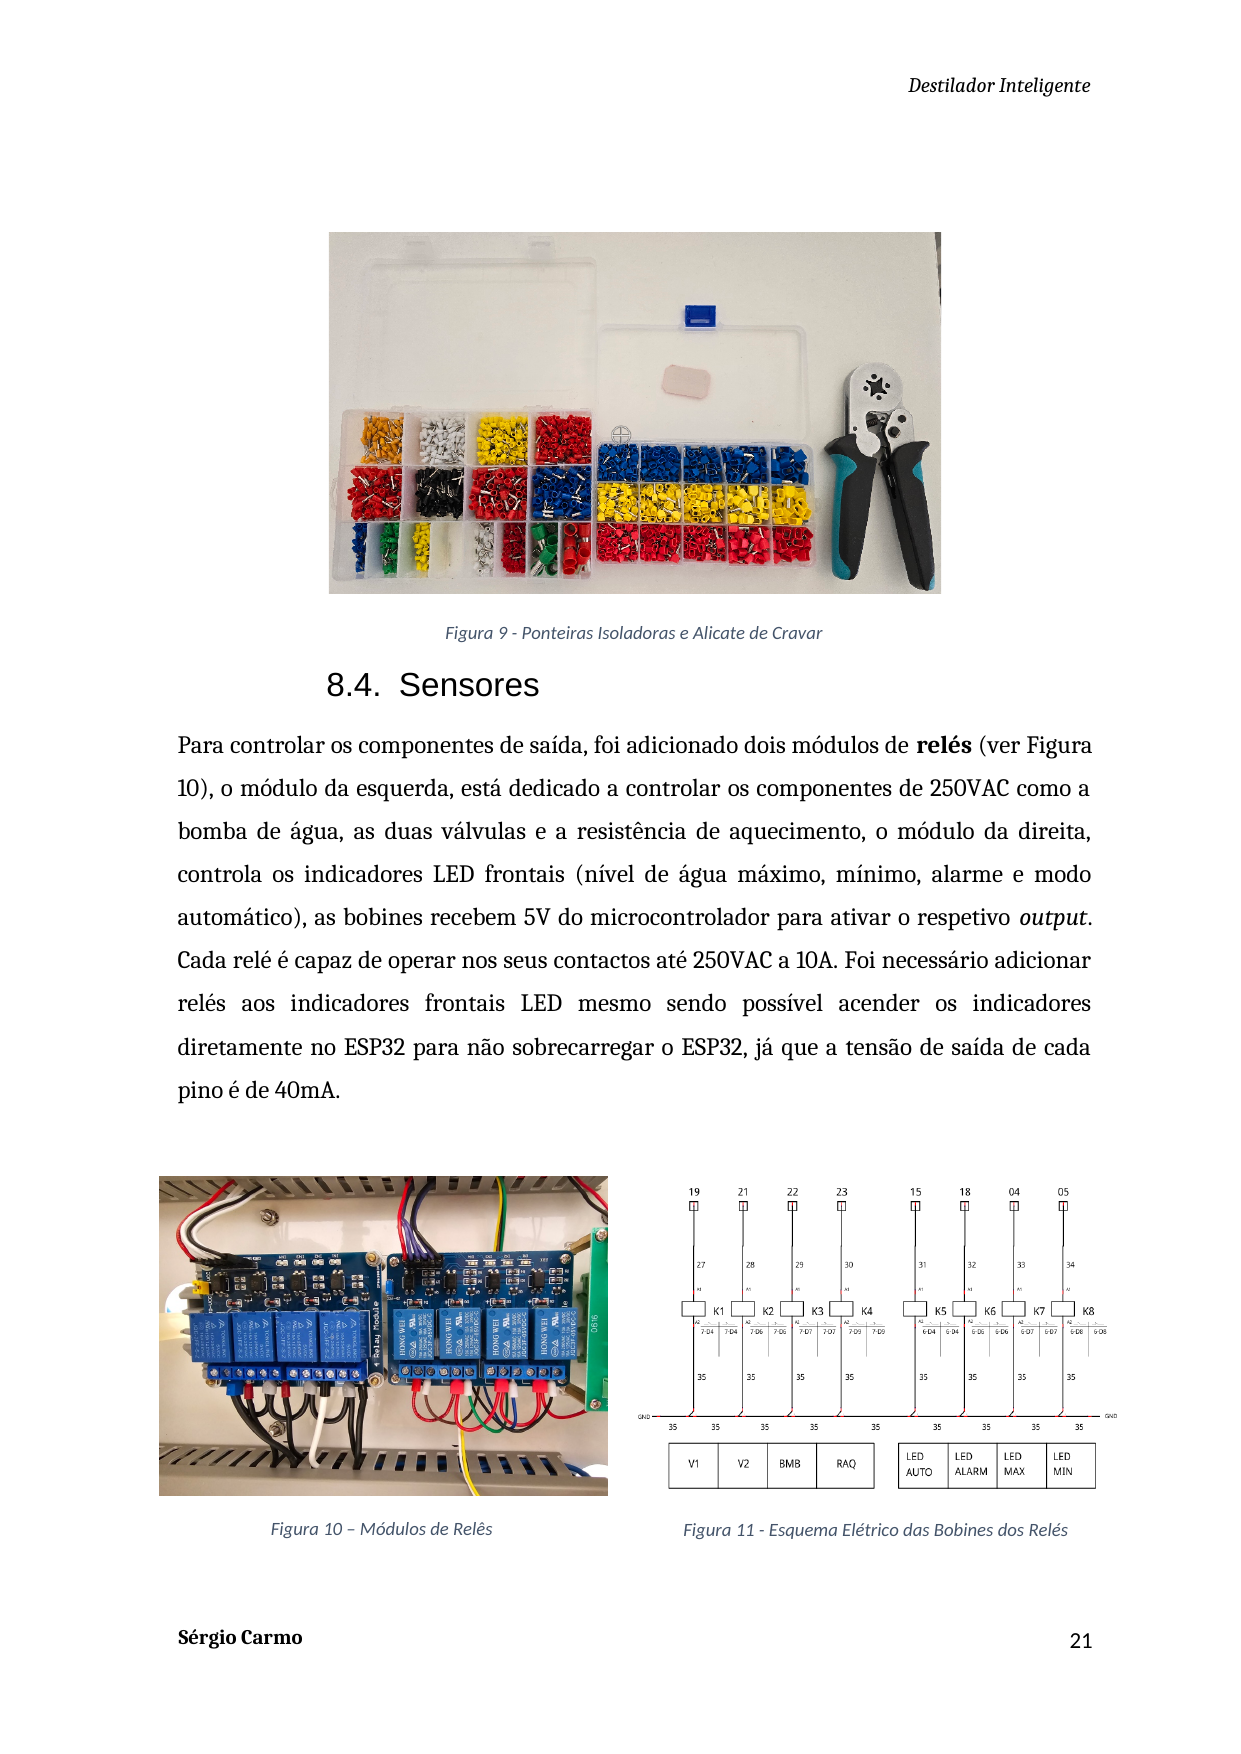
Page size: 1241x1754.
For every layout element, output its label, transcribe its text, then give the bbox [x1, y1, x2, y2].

picture [159, 1176, 608, 1496]
picture [328, 232, 942, 594]
text Para controlar os componentes de saída, foi adicionado dois módulos de relés (ver Figura 11), o módulo da esquerda, está dedicado a controlar os componentes de 250VAC como a bomba de água, as duas válvulas e a resistência de aquecimento, o módulo da direita, controla os indicadores LED frontais (nível de água máximo, mínimo, alarme e modo automático), as bobines recebem 5V do microcontrolador para ativar o respetivo output. Cada relé é capaz de operar nos seus contactos até 250VAC a 10A. Foi necessário adicionar relés aos indicadores frontais LED mesmo sendo possível acender os indicadores diretamente no ESP32 para não sobrecarregar o ESP32, já que a tensão de saída de cada pino é de 40mA. [177, 731, 1092, 1104]
picture [627, 1176, 1124, 1497]
text Figura 9 - Ponteiras Isoladoras e Alicate de Cravar [177, 621, 1092, 644]
subtitle Sensores [326, 665, 1092, 703]
